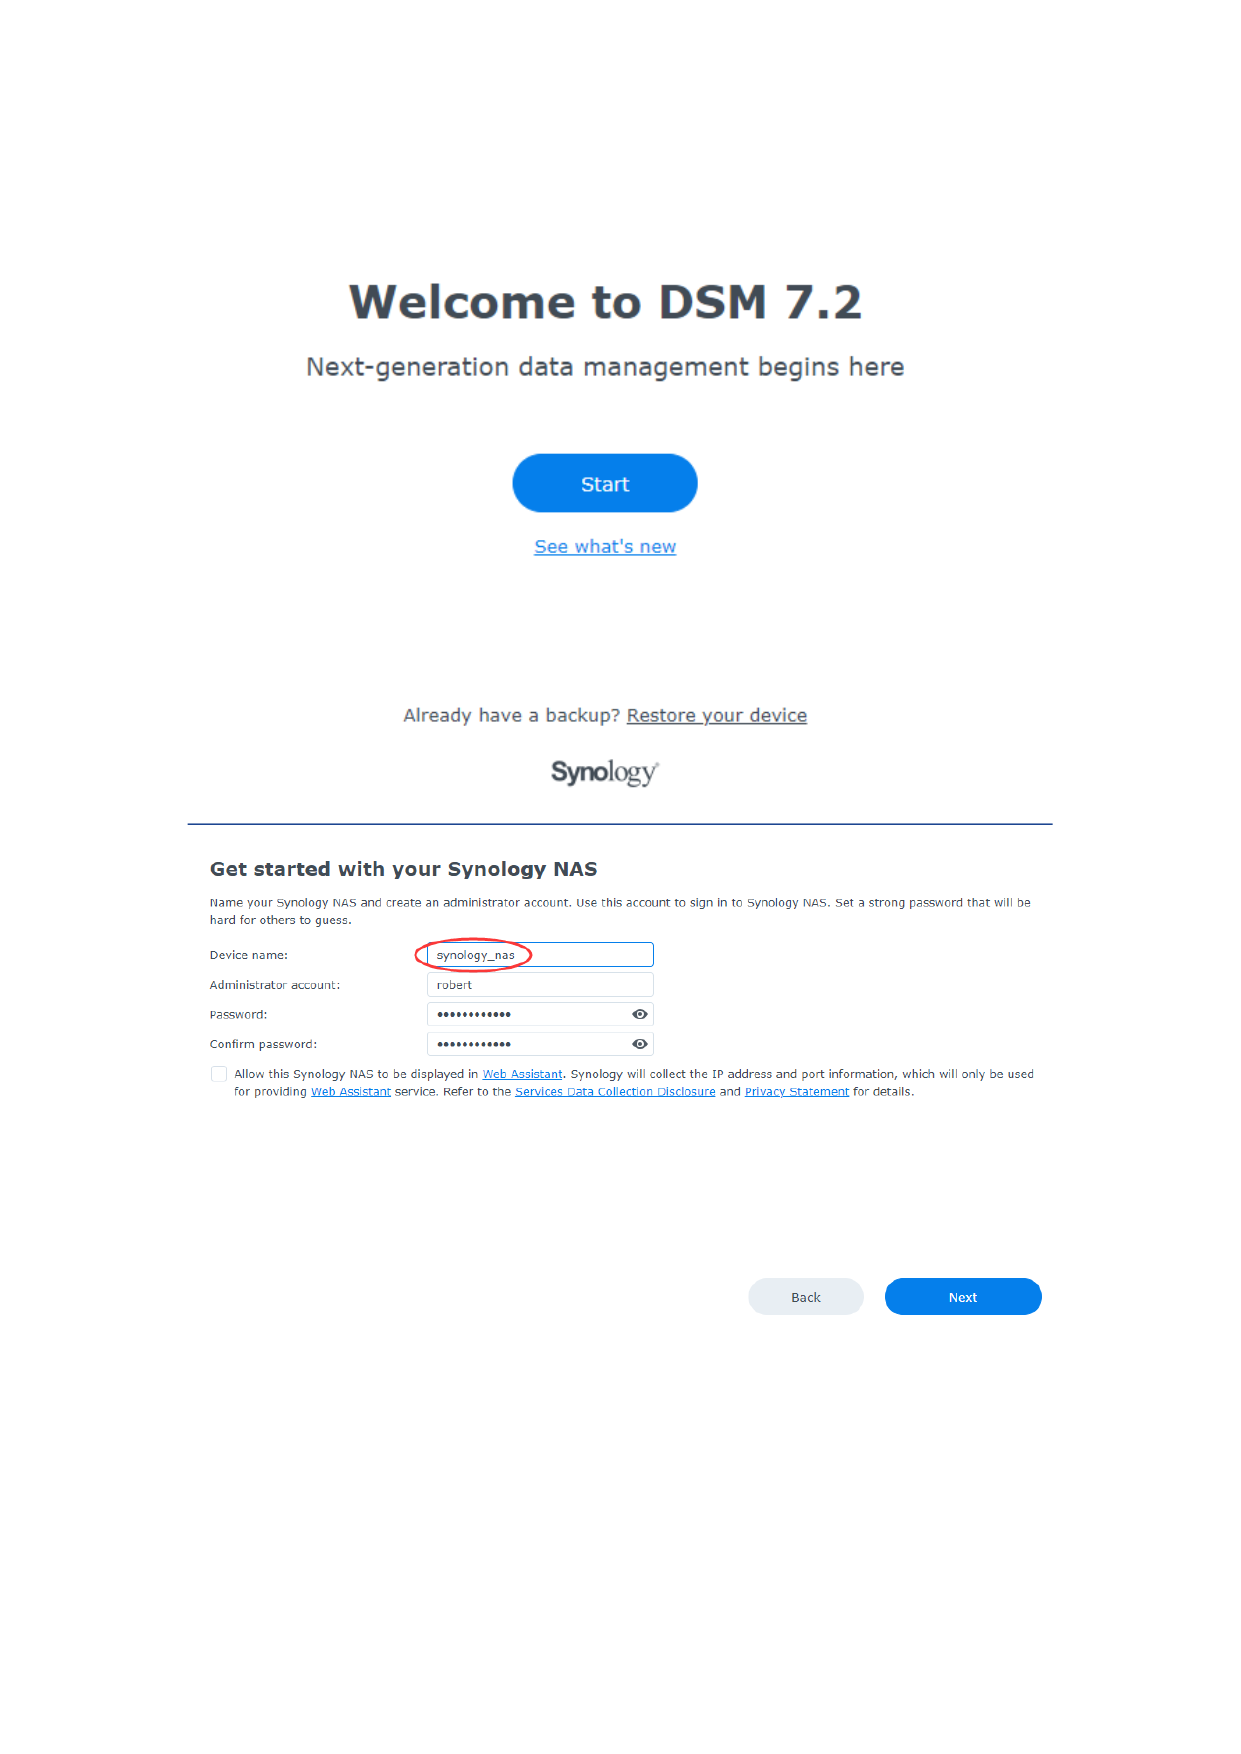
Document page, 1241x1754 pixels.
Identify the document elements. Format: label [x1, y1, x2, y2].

picture [187, 844, 1053, 1326]
picture [187, 162, 1053, 825]
